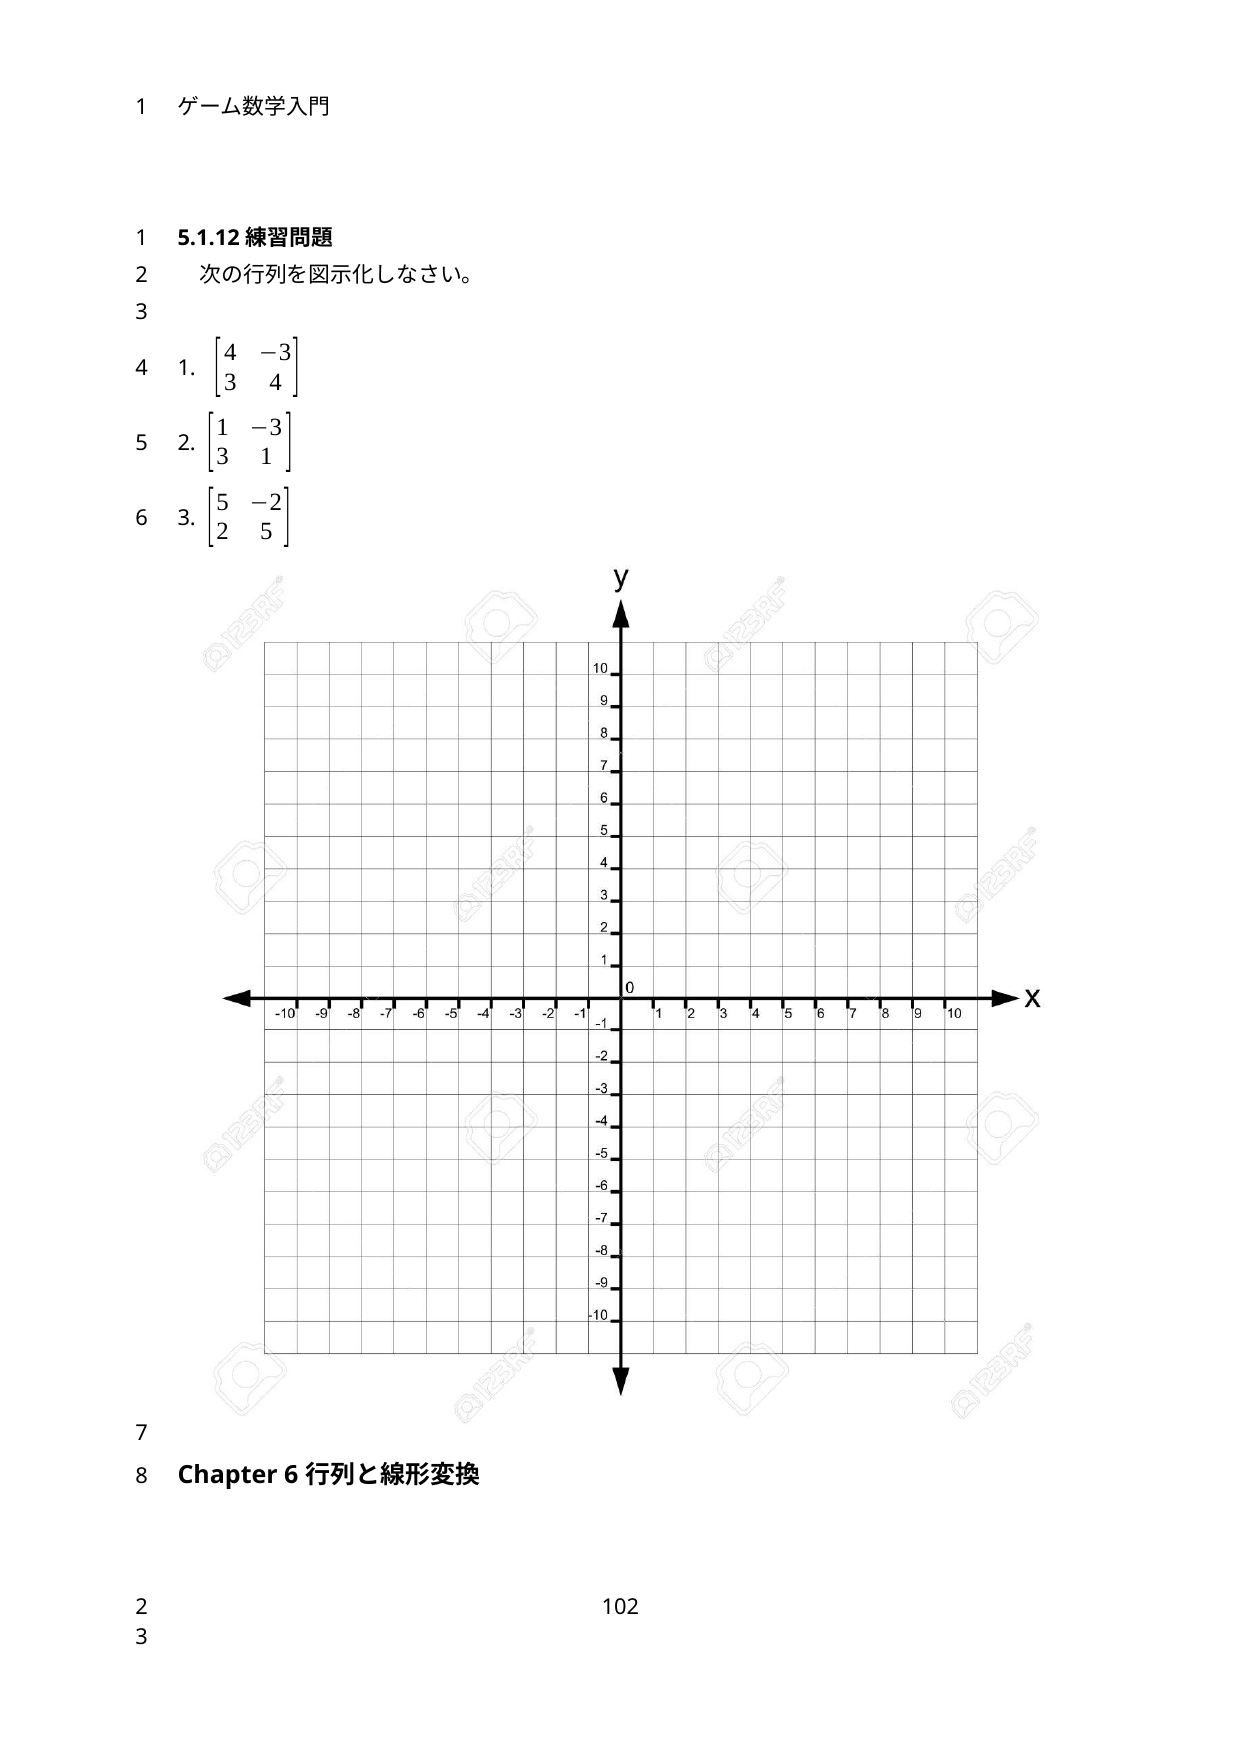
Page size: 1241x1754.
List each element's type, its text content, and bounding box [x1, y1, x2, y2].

text 2. [177, 404, 1063, 479]
text 3. [177, 479, 1063, 554]
subtitle 5.1.12 練習問題 [177, 217, 1063, 254]
subtitle Chapter 6 行列と線形変換 [177, 1454, 1063, 1492]
text 次の行列を図示化しなさい。 [177, 254, 1063, 292]
picture [177, 554, 1063, 1441]
